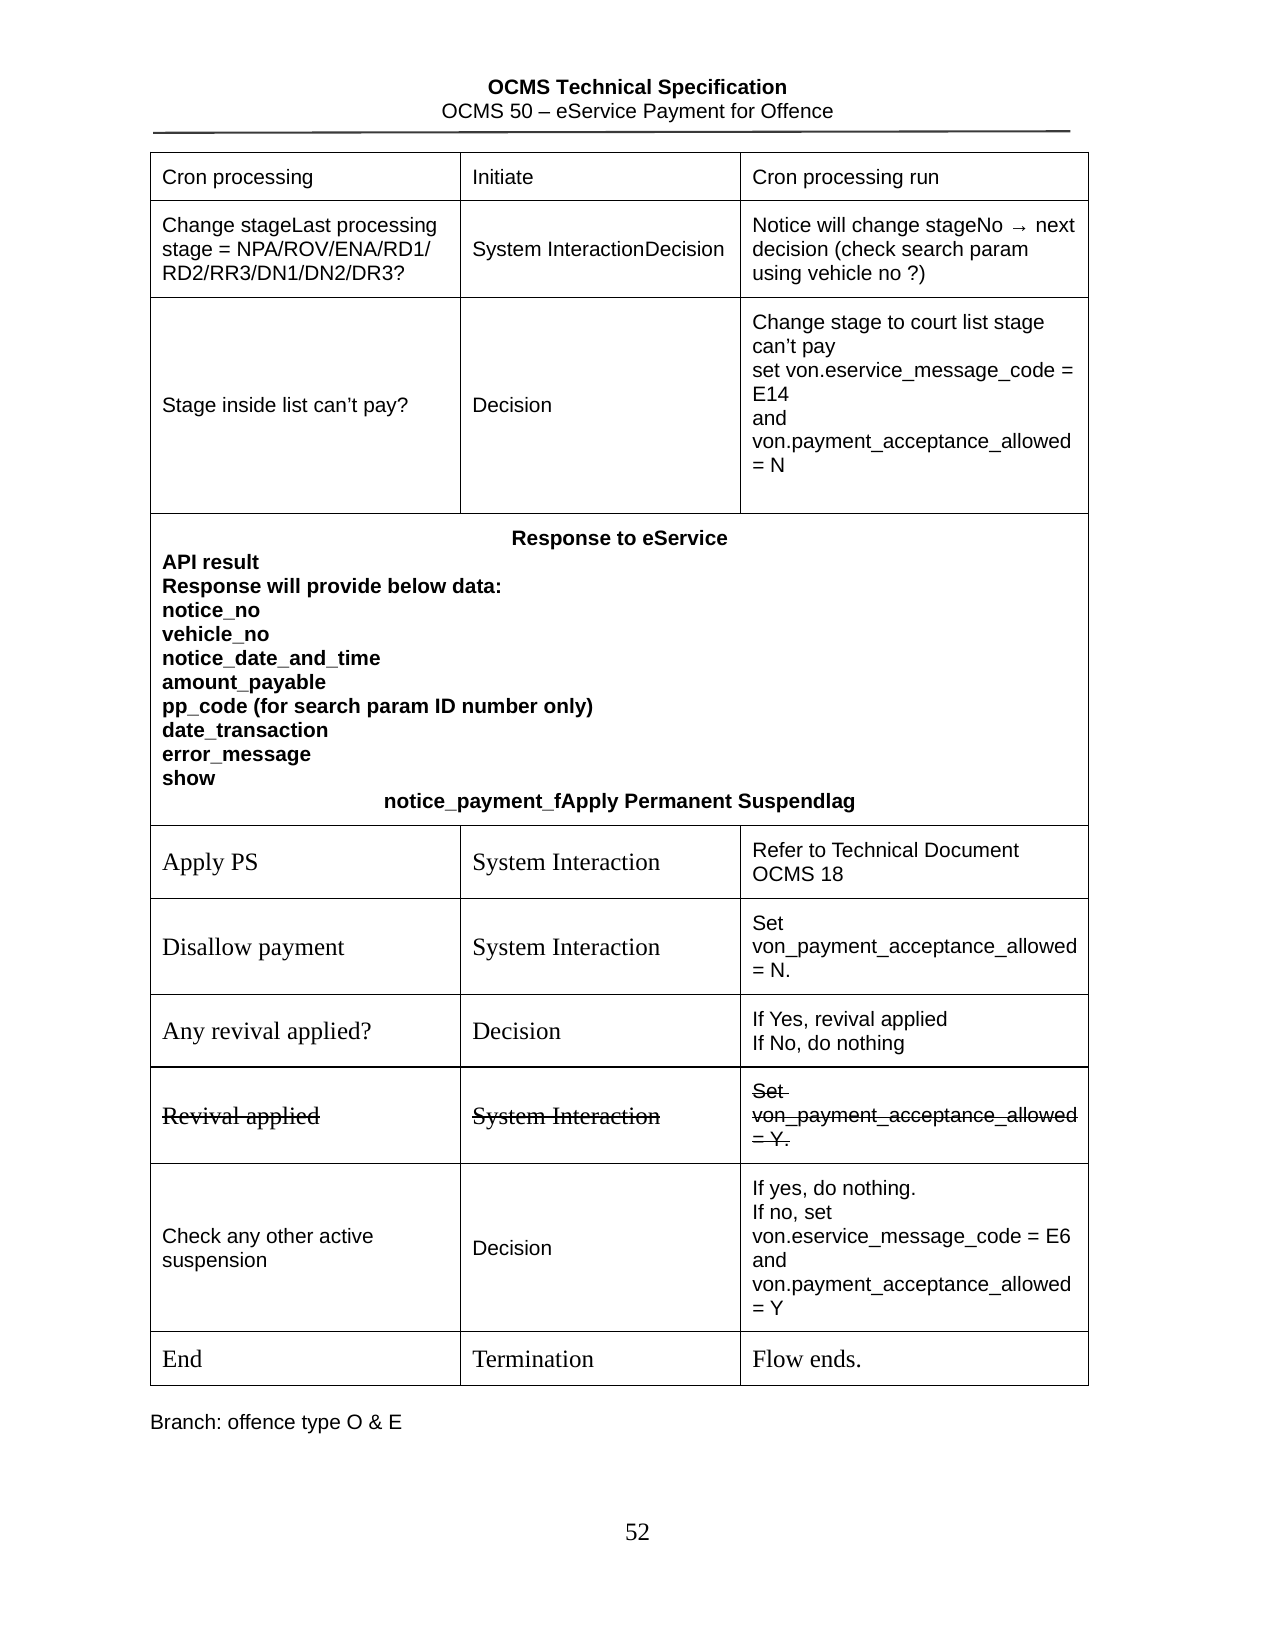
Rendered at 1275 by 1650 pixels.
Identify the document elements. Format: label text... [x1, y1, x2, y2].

table_cell [461, 995, 740, 1066]
table_cell Cron processing run [741, 153, 1088, 200]
table_cell revival applied If No, do nothing [741, 995, 1088, 1066]
table_cell [151, 201, 460, 297]
table_cell [461, 826, 740, 897]
table_cell [151, 1332, 460, 1384]
table_cell [151, 899, 460, 994]
table_cell Cron processing [151, 153, 460, 200]
table_cell [151, 1068, 460, 1163]
table_cell Initiate [461, 153, 740, 200]
table_cell [461, 201, 740, 297]
table_cell [461, 1332, 740, 1384]
table_cell [741, 826, 1088, 897]
table_cell [741, 1068, 1088, 1163]
table_cell Decision [461, 298, 740, 513]
table_cell [741, 1332, 1088, 1384]
table_cell [461, 899, 740, 994]
table_cell [151, 995, 460, 1066]
table_cell Check any other active suspension [151, 1164, 460, 1331]
table_cell [461, 1068, 740, 1163]
table_cell [151, 826, 460, 897]
table_cell [151, 514, 1088, 825]
table_cell Decision [461, 1164, 740, 1331]
table_cell Stage inside list can’t pay? [151, 298, 460, 513]
table_cell Change stage to court list stage can’t pay set von.eservice_message_code = E14 and von.payment_acceptance_allowed = N [741, 298, 1088, 513]
table_cell Notice will change stage [741, 201, 1088, 297]
table_cell [741, 899, 1088, 994]
table_cell If yes, do nothing. If no, set von.eservice_message_code = E6 and von.payment_acceptance_allowed = Y [741, 1164, 1088, 1331]
